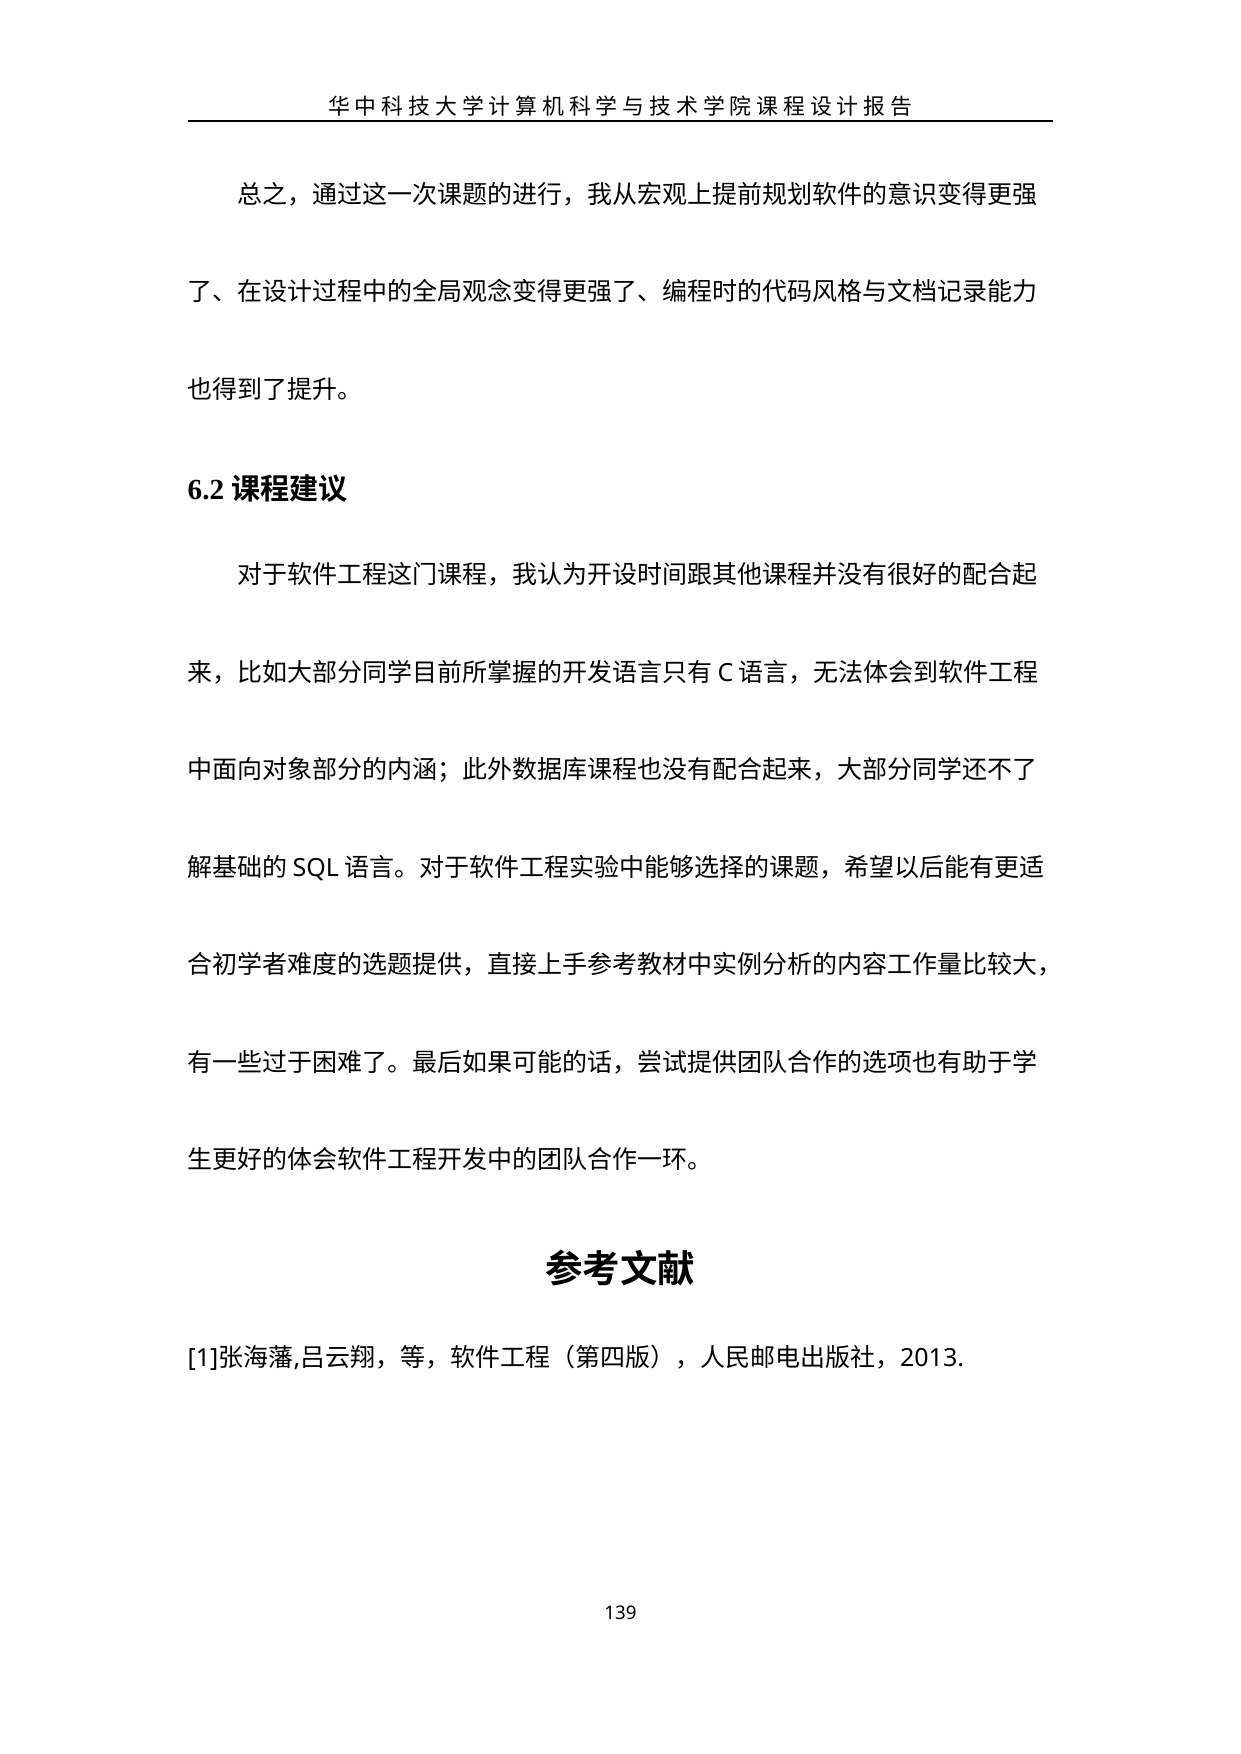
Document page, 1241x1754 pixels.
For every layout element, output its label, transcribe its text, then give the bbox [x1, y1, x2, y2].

text [1]张海藩,吕云翔，等，软件工程（第四版），人民邮电出版社，2013. [187, 1323, 1053, 1388]
subtitle 参考文献 [187, 1233, 1053, 1298]
text 对于软件工程这门课程，我认为开设时间跟其他课程并没有很好的配合起来，比如大部分同学目前所掌握的开发语言只有C语言，无法体会到软件工程中面向对象部分的内涵；此外数据库课程也没有配合起来，大部分同学还不了解基础的SQL语言。对于软件工程实验中能够选择的课题，希望以后能有更适合初学者难度的选题提供，直接上手参考教材中实例分析的内容工作量比较大，有一些过于困难了。最后如果可能的话，尝试提供团队合作的选项也有助于学生更好的体会软件工程开发中的团队合作一环。 [187, 540, 1053, 1190]
text 总之，通过这一次课题的进行，我从宏观上提前规划软件的意识变得更强了、在设计过程中的全局观念变得更强了、编程时的代码风格与文档记录能力也得到了提升。 [187, 160, 1053, 420]
text 6.2 课程建议 [187, 454, 1053, 519]
